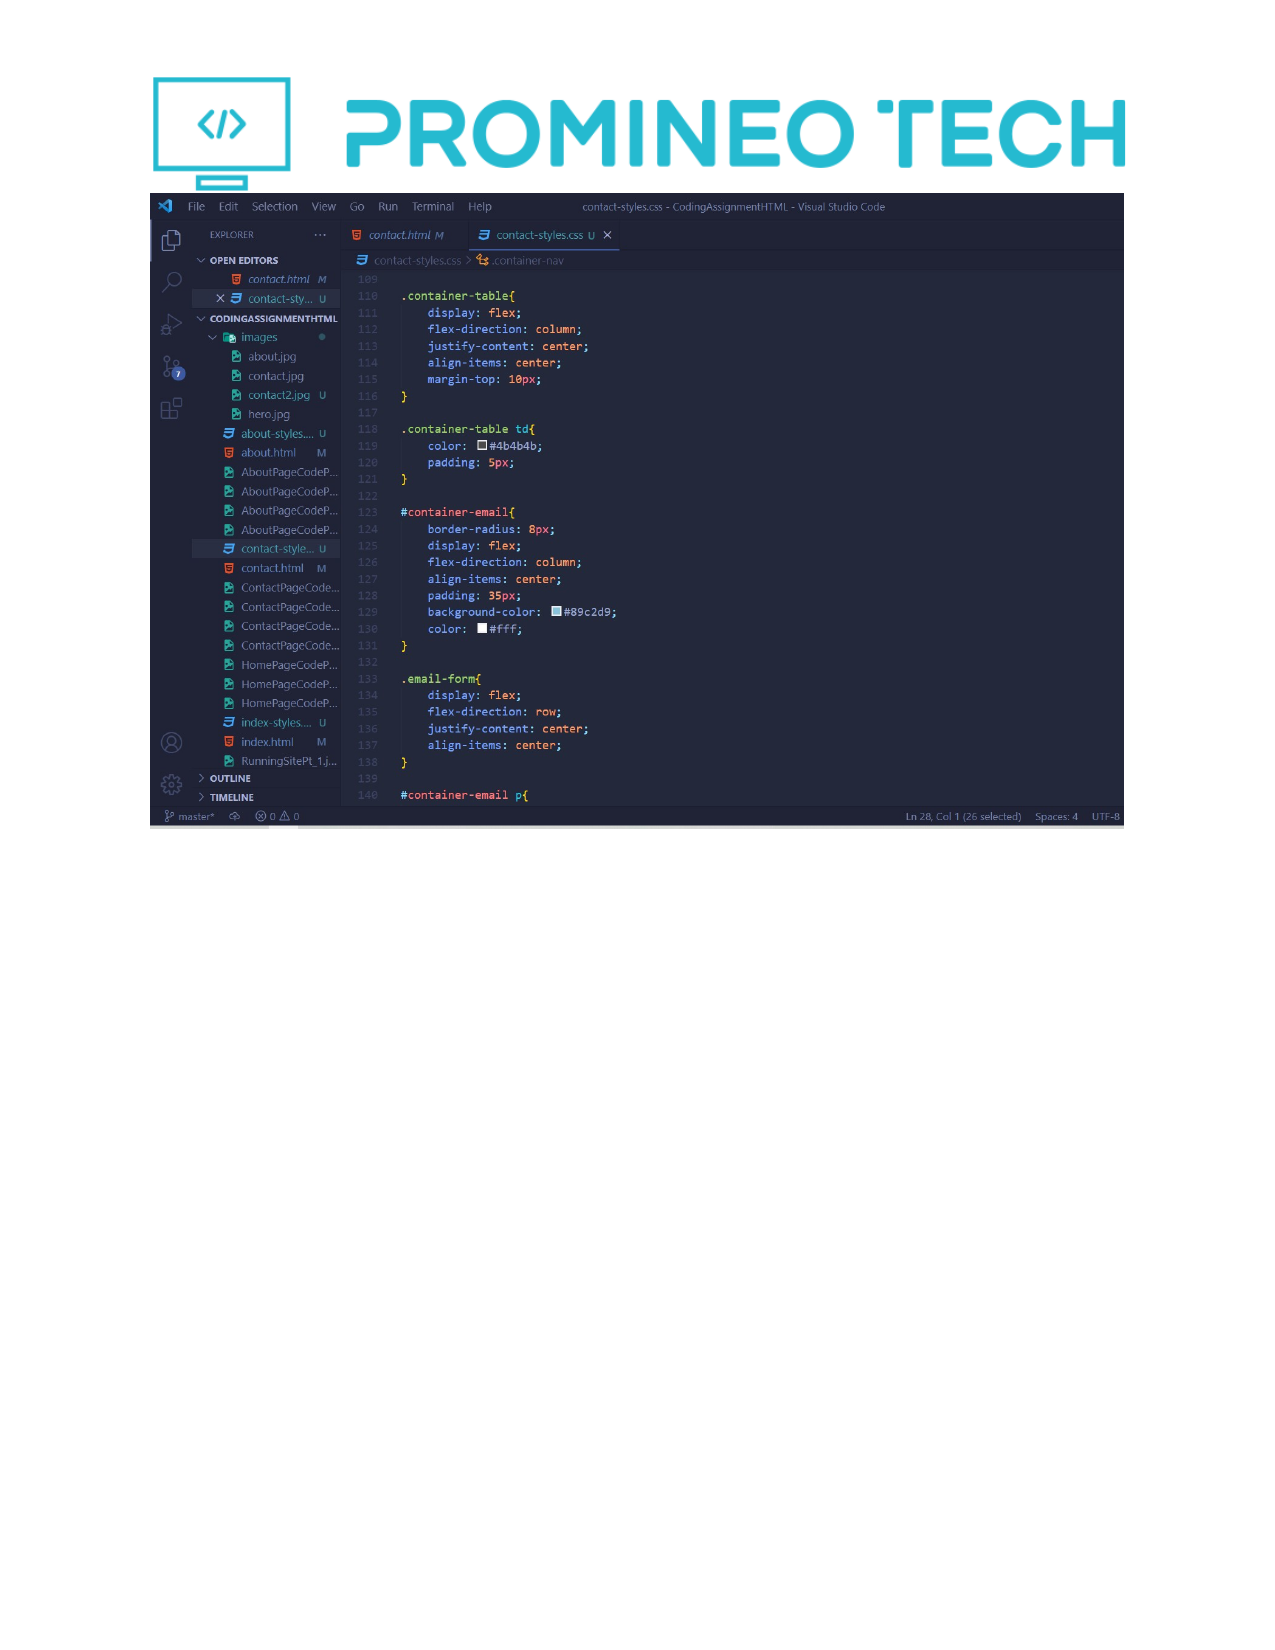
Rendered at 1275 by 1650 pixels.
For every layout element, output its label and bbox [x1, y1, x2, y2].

picture [150, 75, 1125, 829]
